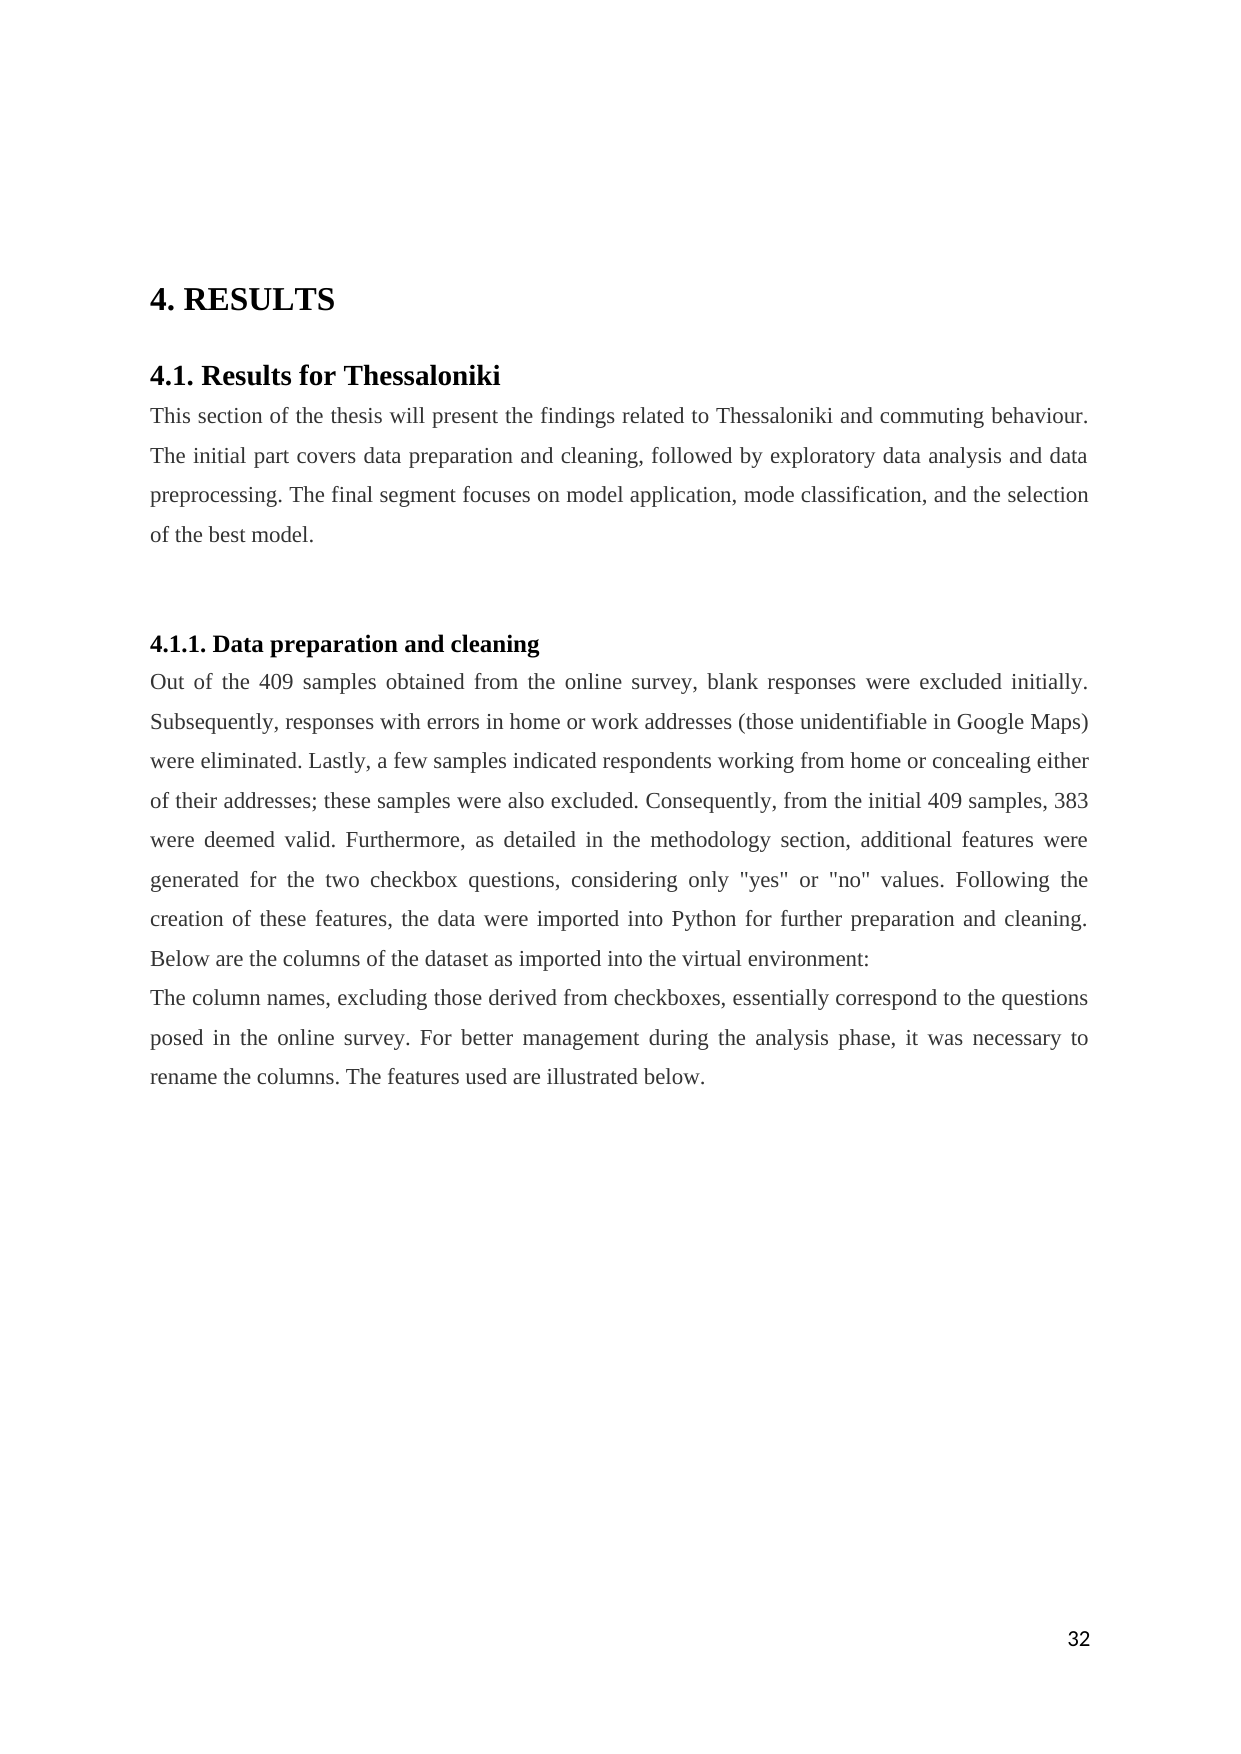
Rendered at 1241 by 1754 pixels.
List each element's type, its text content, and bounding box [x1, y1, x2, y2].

subtitle 4.1. Results for Thessaloniki [150, 358, 1090, 391]
subtitle 4. RESULTS [150, 279, 1090, 317]
subtitle 4.1.1. Data preparation and cleaning [150, 629, 1090, 658]
text Out of the 409 samples obtained from the online survey, blank responses were excluded initially. Subsequently, responses with errors in home or work addresses (those unidentifiable in Google Maps) were eliminated. Lastly, a few samples indicated respondents working from home or concealing either of their addresses; these samples were also excluded. Consequently, from the initial 409 samples, 383 were deemed valid. Furthermore, as detailed in the methodology section, additional features were generated for the two checkbox questions, considering only "yes" or "no" values. Following the creation of these features, the data were imported into Python for further preparation and cleaning. Below are the columns of the dataset as imported into the virtual environment: [150, 668, 1090, 971]
text The column names, excluding those derived from checkboxes, essentially correspond to the questions posed in the online survey. For better management during the analysis phase, it was necessary to rename the columns. The features used are illustrated below. [150, 984, 1090, 1089]
text This section of the thesis will present the findings related to Thessaloniki and commuting behaviour. The initial part covers data preparation and cleaning, followed by exploratory data analysis and data preprocessing. The final segment focuses on model application, mode classification, and the selection of the best model. [150, 402, 1090, 547]
